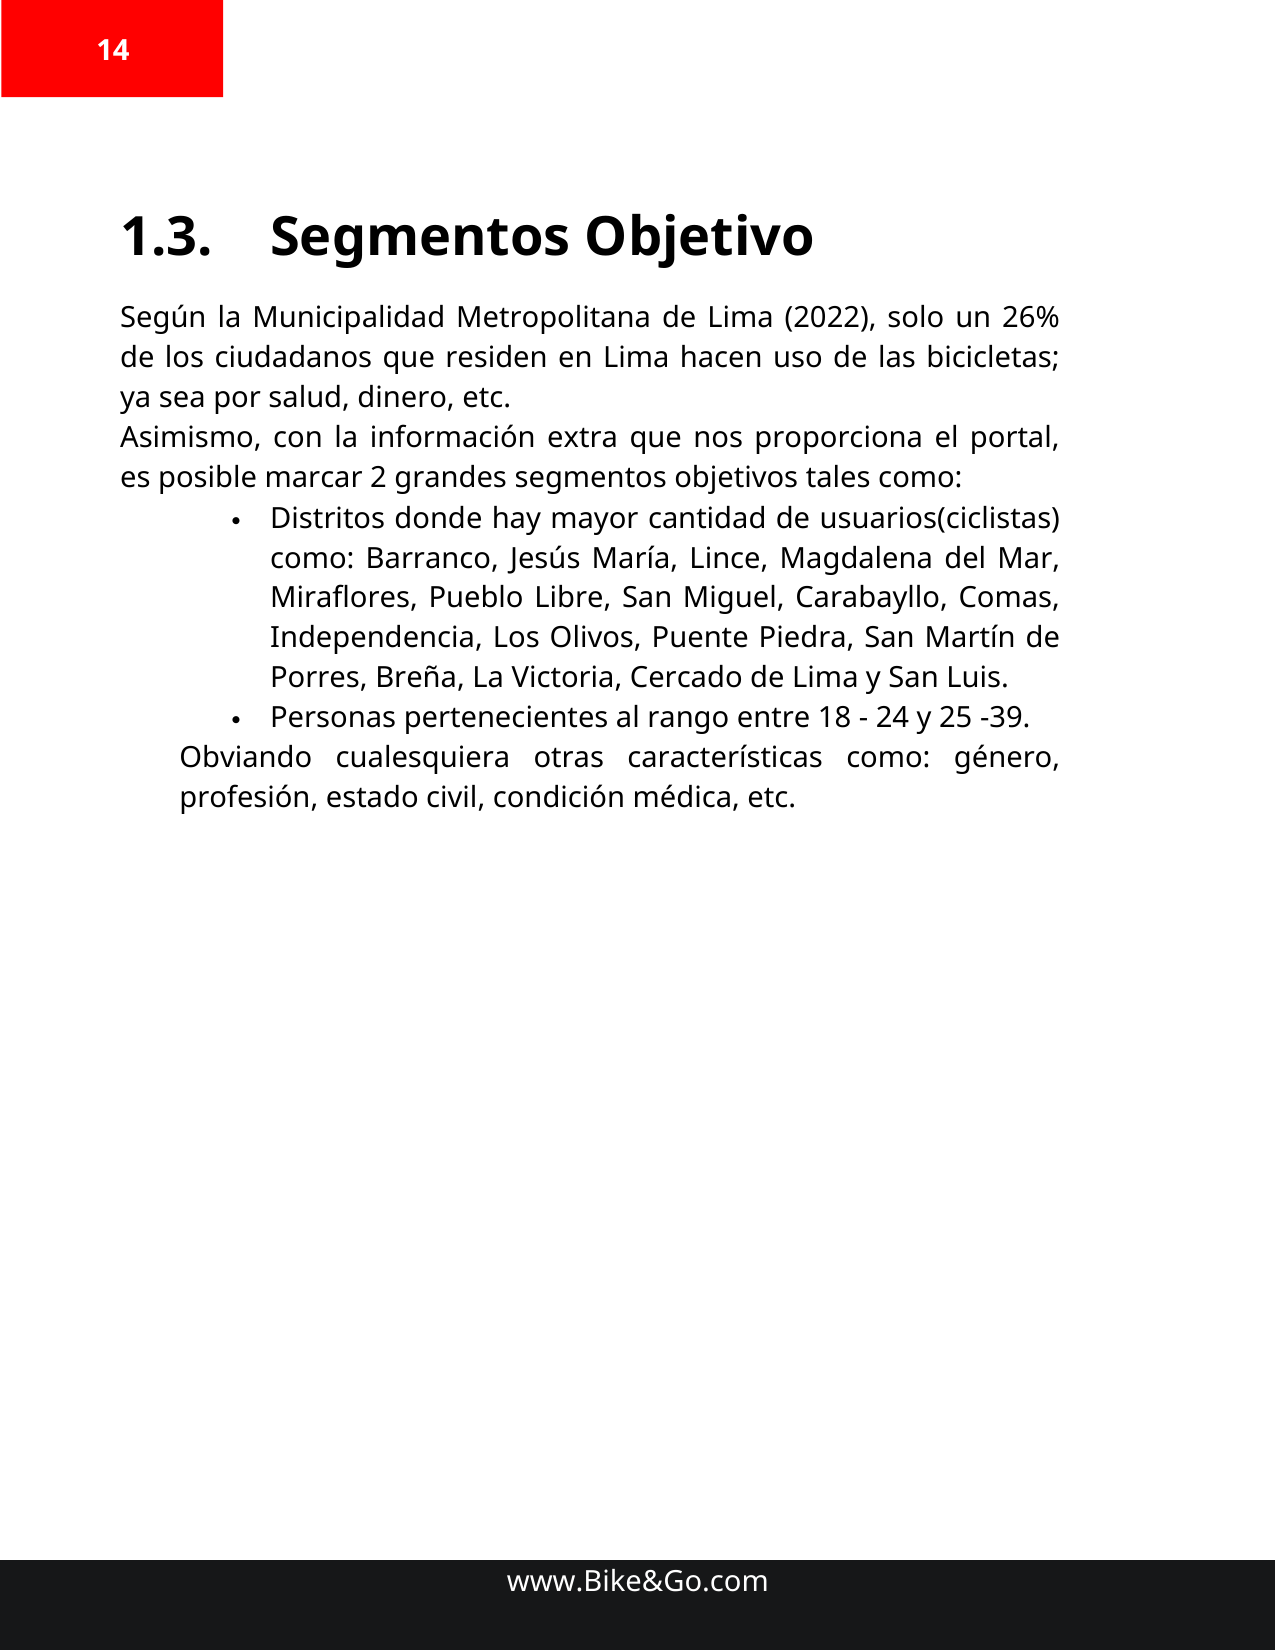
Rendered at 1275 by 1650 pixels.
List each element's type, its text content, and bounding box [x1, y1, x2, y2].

text Según la Municipalidad Metropolitana de Lima (2022), solo un 26% de los ciudadanos que residen en Lima hacen uso de las bicicletas; ya sea por salud, dinero, etc. [120, 296, 1061, 416]
subtitle Segmentos Objetivo [120, 198, 1155, 271]
text Asimismo, con la información extra que nos proporciona el portal, es posible marcar 2 grandes segmentos objetivos tales como: [120, 417, 1061, 496]
list Distritos donde hay mayor cantidad de usuarios(ciclistas) como: Barranco, Jesús María, Lince, Magdalena del Mar, Miraflores, Pueblo Libre, San Miguel, Carabayllo, Comas, Independencia, Los Olivos, Puente Piedra, San Martín de Porres, Breña, La Victoria, Cercado de Lima y San Luis. [232, 497, 1061, 696]
list Personas pertenecientes al rango entre 18 - 24 y 25 -39. [232, 696, 1061, 736]
text Obviando cualesquiera otras características como: género, profesión, estado civil, condición médica, etc. [179, 737, 1061, 816]
